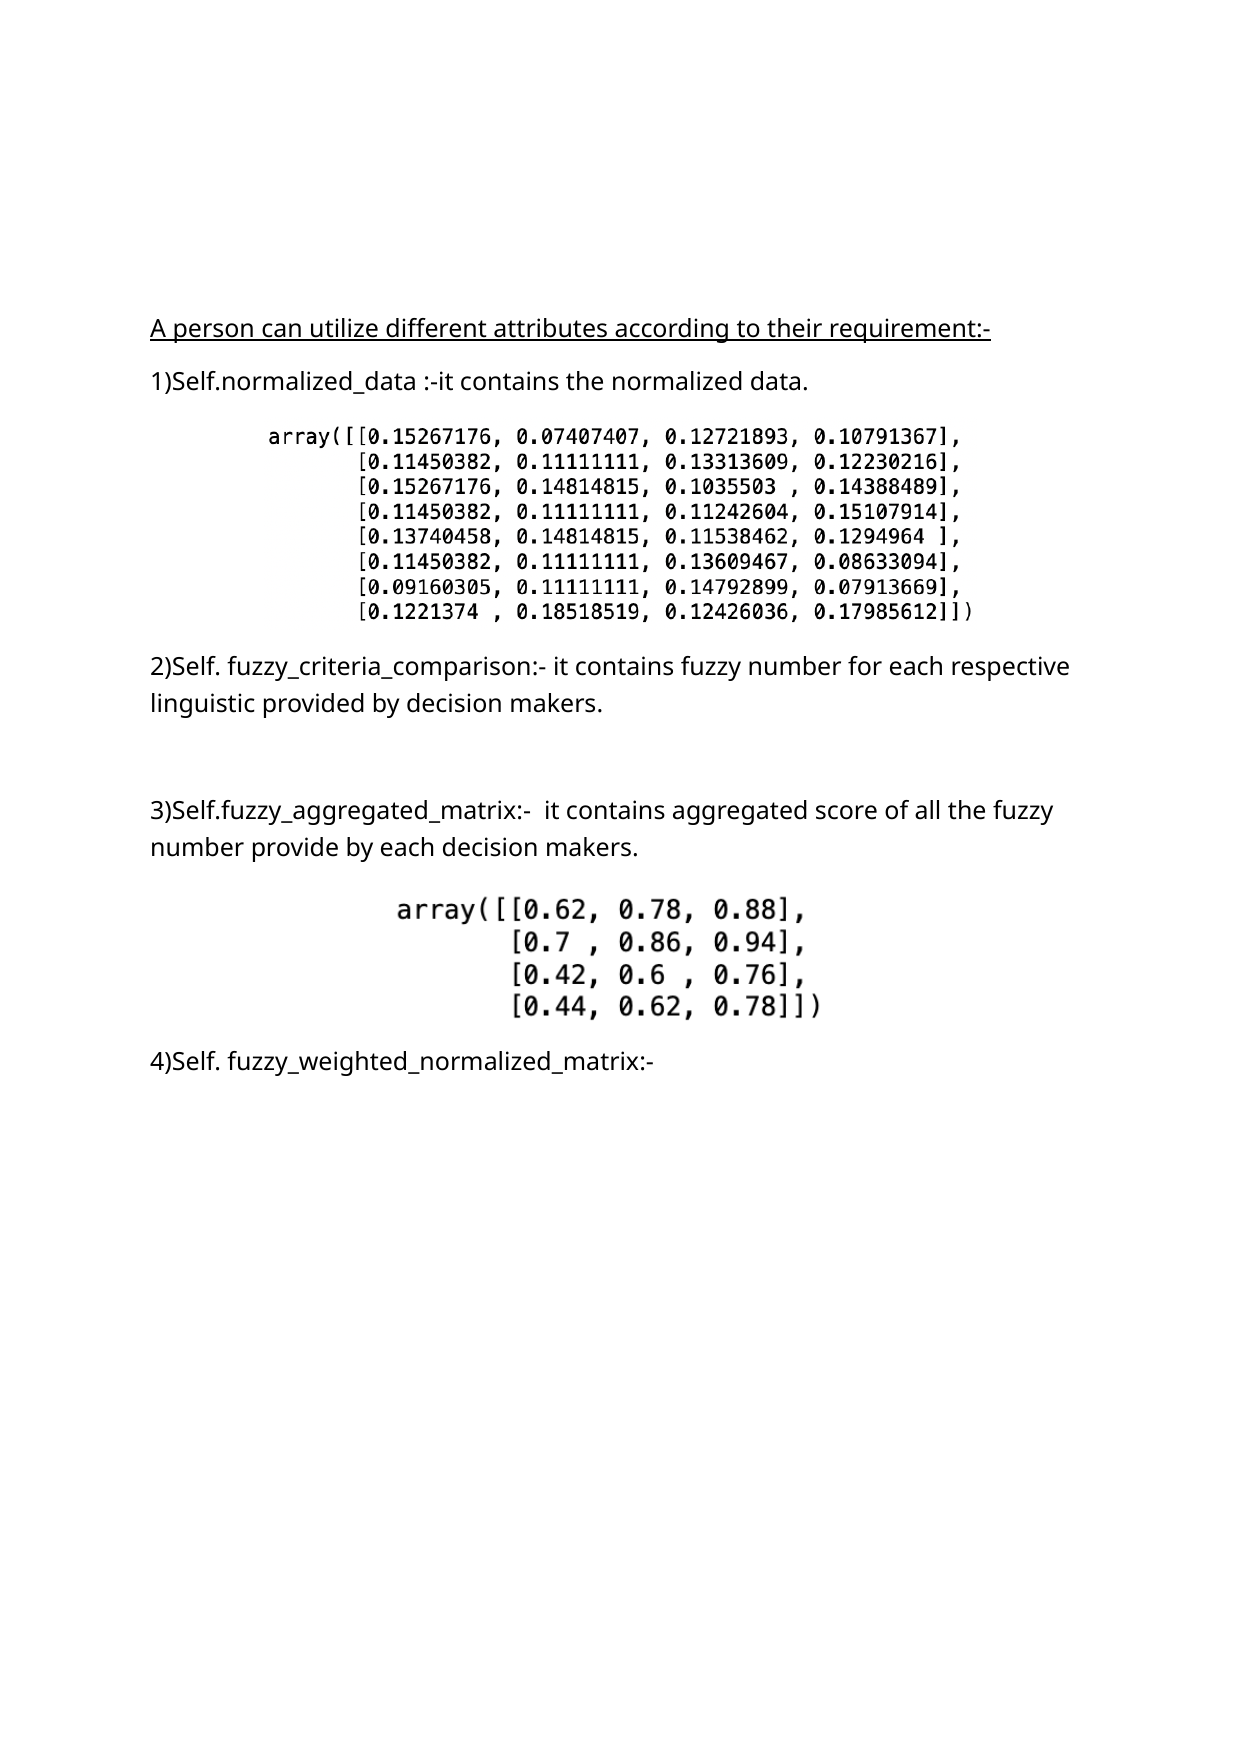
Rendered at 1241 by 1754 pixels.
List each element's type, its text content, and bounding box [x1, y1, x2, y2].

picture [380, 882, 860, 1025]
text 1)Self.normalized_data :-it contains the normalized data. [150, 364, 1090, 398]
picture [263, 417, 977, 630]
text A person can utilize different attributes according to their requirement:- [150, 310, 1090, 344]
text 3)Self.fuzzy_aggregated_matrix:- it contains aggregated score of all the fuzzy number provide by each decision makers. [150, 792, 1090, 863]
text 2)Self. fuzzy_criteria_comparison:- it contains fuzzy number for each respective linguistic provided by decision makers. [150, 649, 1090, 720]
text 4)Self. fuzzy_weighted_normalized_matrix:- [150, 1044, 1090, 1078]
